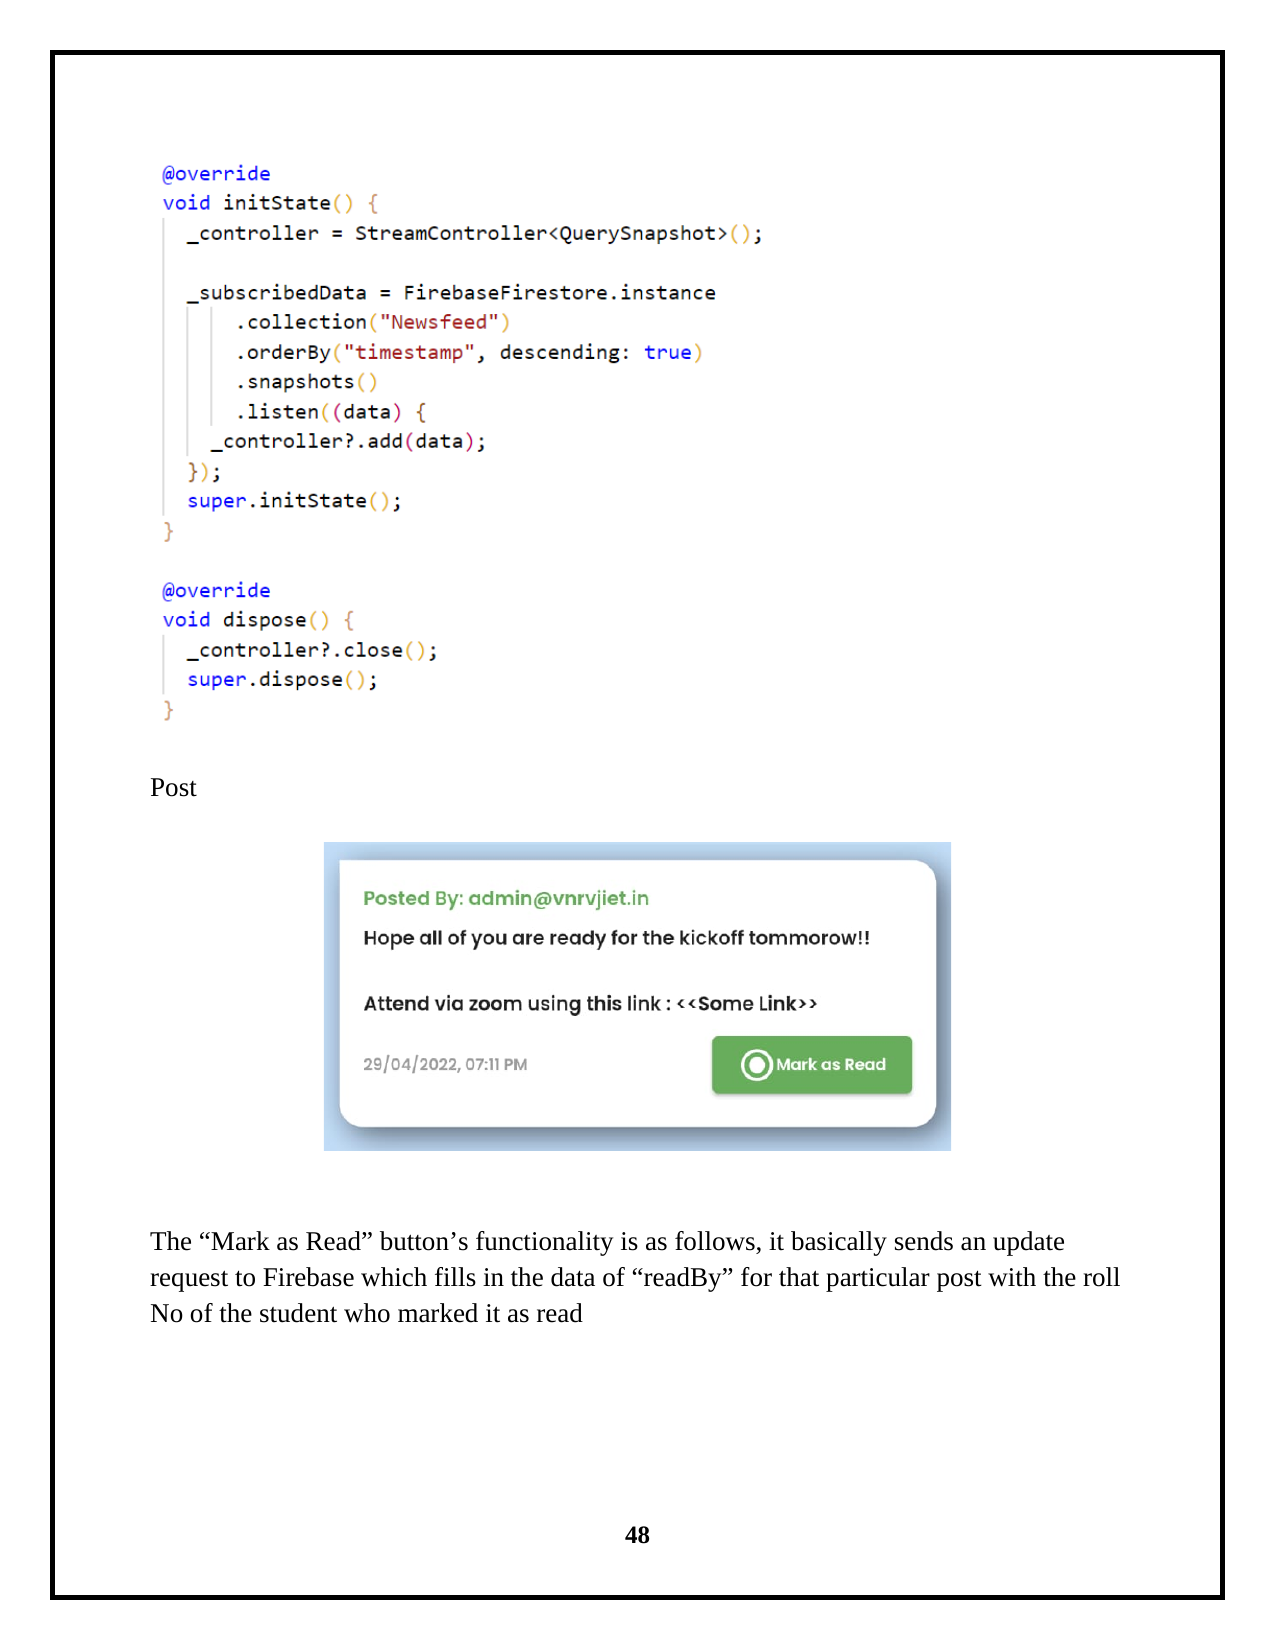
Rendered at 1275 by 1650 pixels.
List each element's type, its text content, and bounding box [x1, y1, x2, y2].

picture [323, 842, 952, 1151]
picture [150, 150, 790, 732]
text The “Mark as Read” button’s functionality is as follows, it basically sends an update request to Firebase which fills in the data of “readBy” for that particular post with the roll No of the student who marked it as read [150, 1225, 1125, 1328]
text Post [150, 771, 1125, 802]
